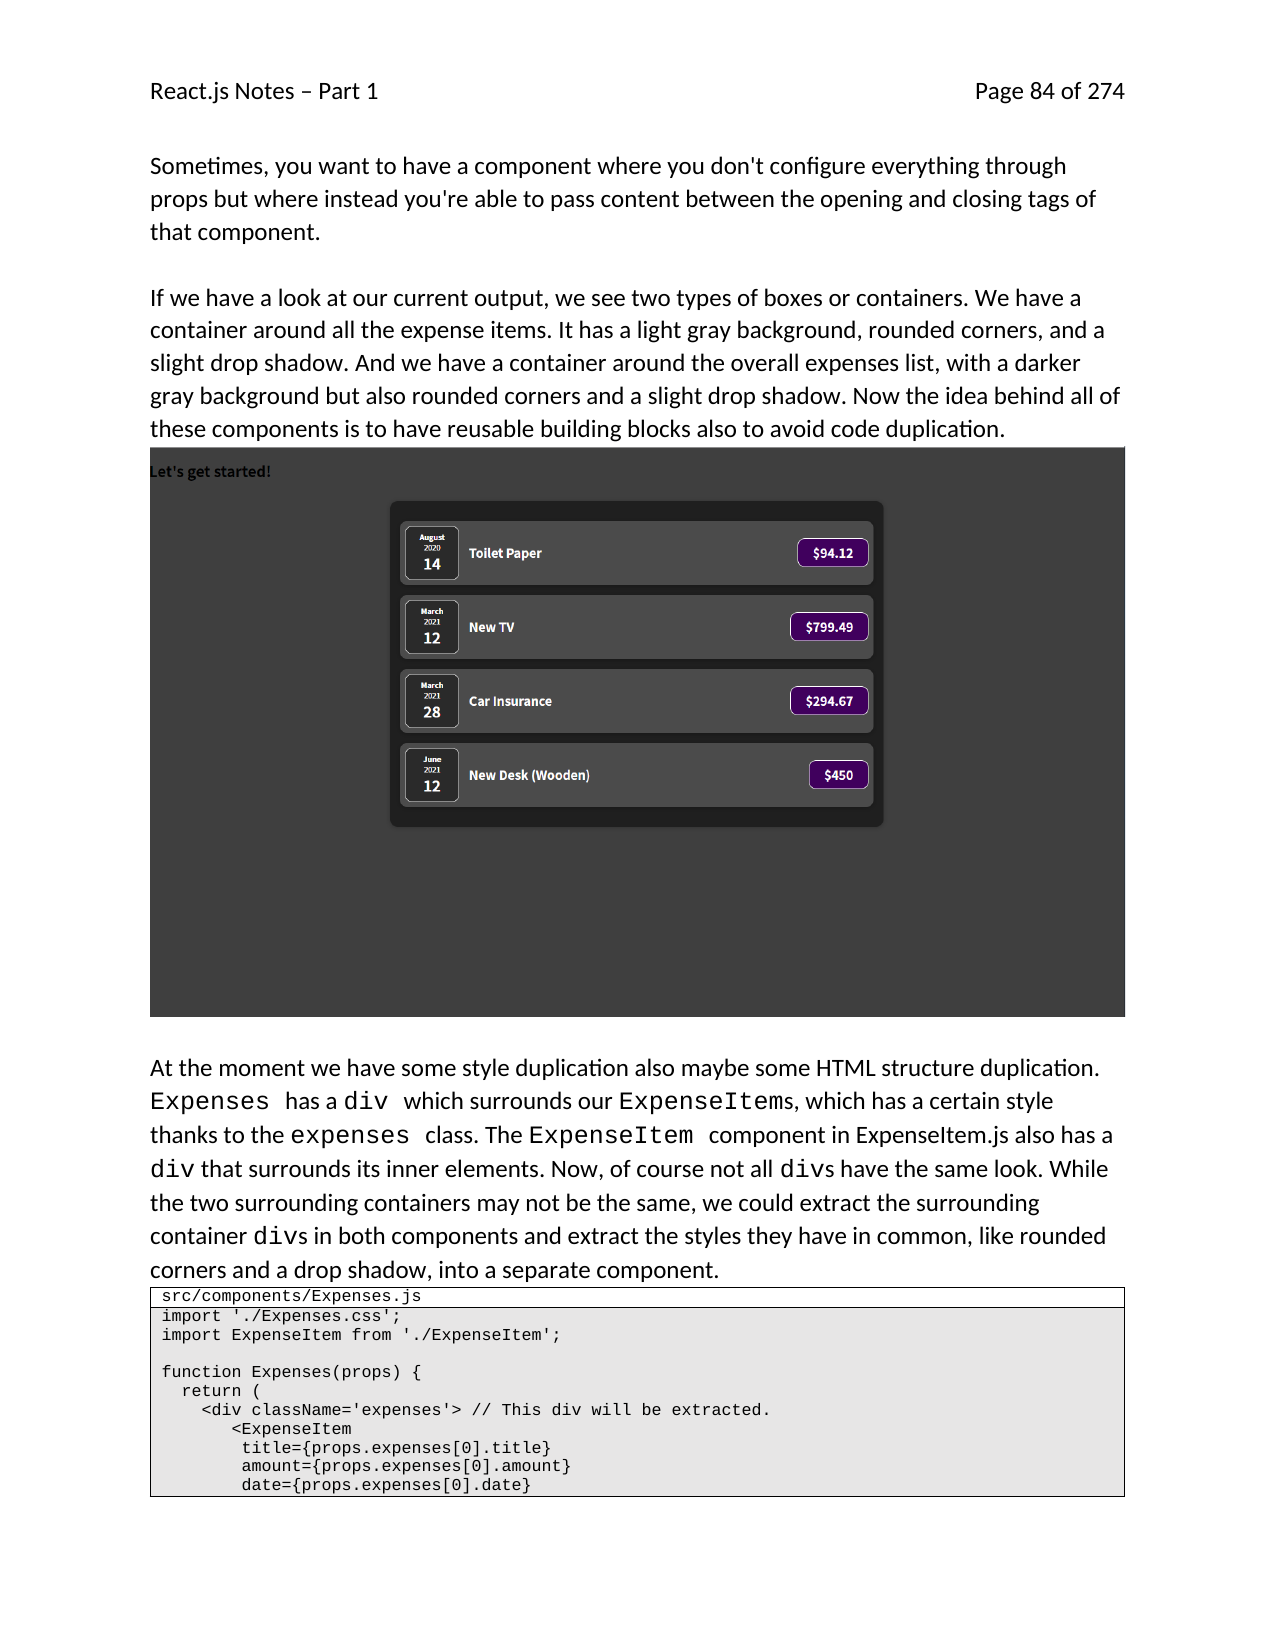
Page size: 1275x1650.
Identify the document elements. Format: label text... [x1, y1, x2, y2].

text If we have a look at our current output, we see two types of boxes or containers. We have a container around all the expense items. It has a light gray background, rounded corners, and a slight drop shadow. And we have a container around the overall expenses list, with a darker gray background but also rounded corners and a slight drop shadow. Now the idea behind all of these components is to have reusable building blocks also to avoid code duplication. [150, 282, 1125, 444]
text At the moment we have some style duplication also maybe some HTML structure duplication. Expenses has a div which surrounds our ExpenseItems, which has a certain style thanks to the expenses class. The ExpenseItem component in ExpenseItem.js also has a div that surrounds its inner elements. Now, of course not all divs have the same look. While the two surrounding containers may not be the same, we could extract the surrounding container divs in both components and extract the styles they have in common, like rounded corners and a drop shadow, into a separate component. [150, 1052, 1125, 1285]
picture [150, 446, 1125, 1017]
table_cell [151, 1308, 1124, 1496]
table_header src/components/Expenses.js [151, 1288, 1124, 1307]
text Sometimes, you want to have a component where you don't configure everything through props but where instead you're able to pass content between the opening and closing tags of that component. [150, 150, 1125, 246]
